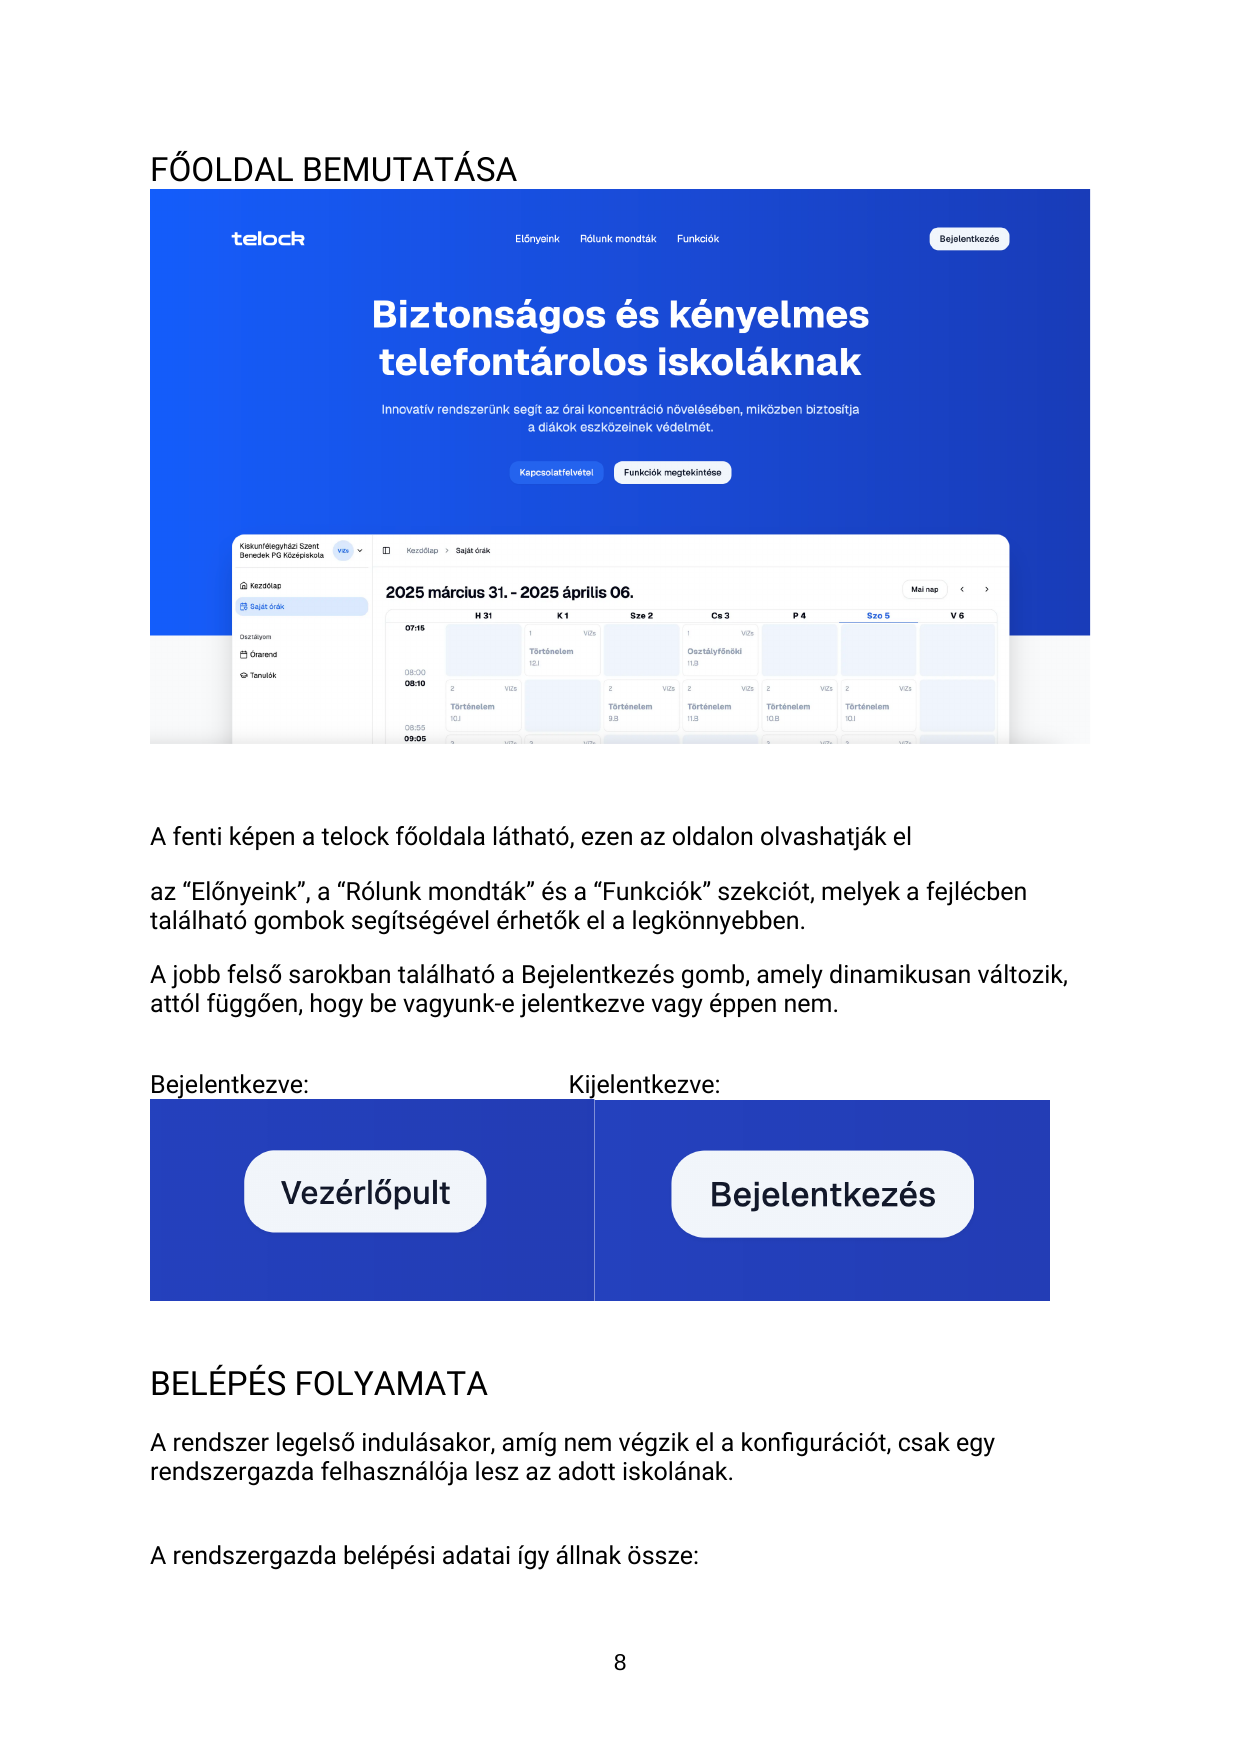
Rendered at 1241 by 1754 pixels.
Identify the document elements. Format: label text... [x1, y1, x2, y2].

text az “Előnyeink”, a “Rólunk mondták” és a “Funkciók” szekciót, melyek a fejlécben található gombok segítségével érhetők el a legkönnyebben. [150, 877, 1090, 935]
text A rendszergazda belépési adatai így állnak össze: [150, 1512, 1090, 1570]
text A rendszer legelső indulásakor, amíg nem végzik el a konfigurációt, csak egy rendszergazda felhasználója lesz az adott iskolának. [150, 1428, 1090, 1487]
picture [150, 189, 1091, 744]
subtitle FŐOLDAL BEMUTATÁSA [150, 150, 1090, 189]
text A fenti képen a telock főoldala látható, ezen az oldalon olvashatják el [150, 822, 1090, 852]
picture [150, 1099, 1050, 1301]
text A jobb felső sarokban található a Bejelentkezés gomb, amely dinamikusan változik, attól függően, hogy be vagyunk-e jelentkezve vagy éppen nem. [150, 960, 1090, 1045]
subtitle BELÉPÉS FOLYAMATA [150, 1364, 1090, 1403]
